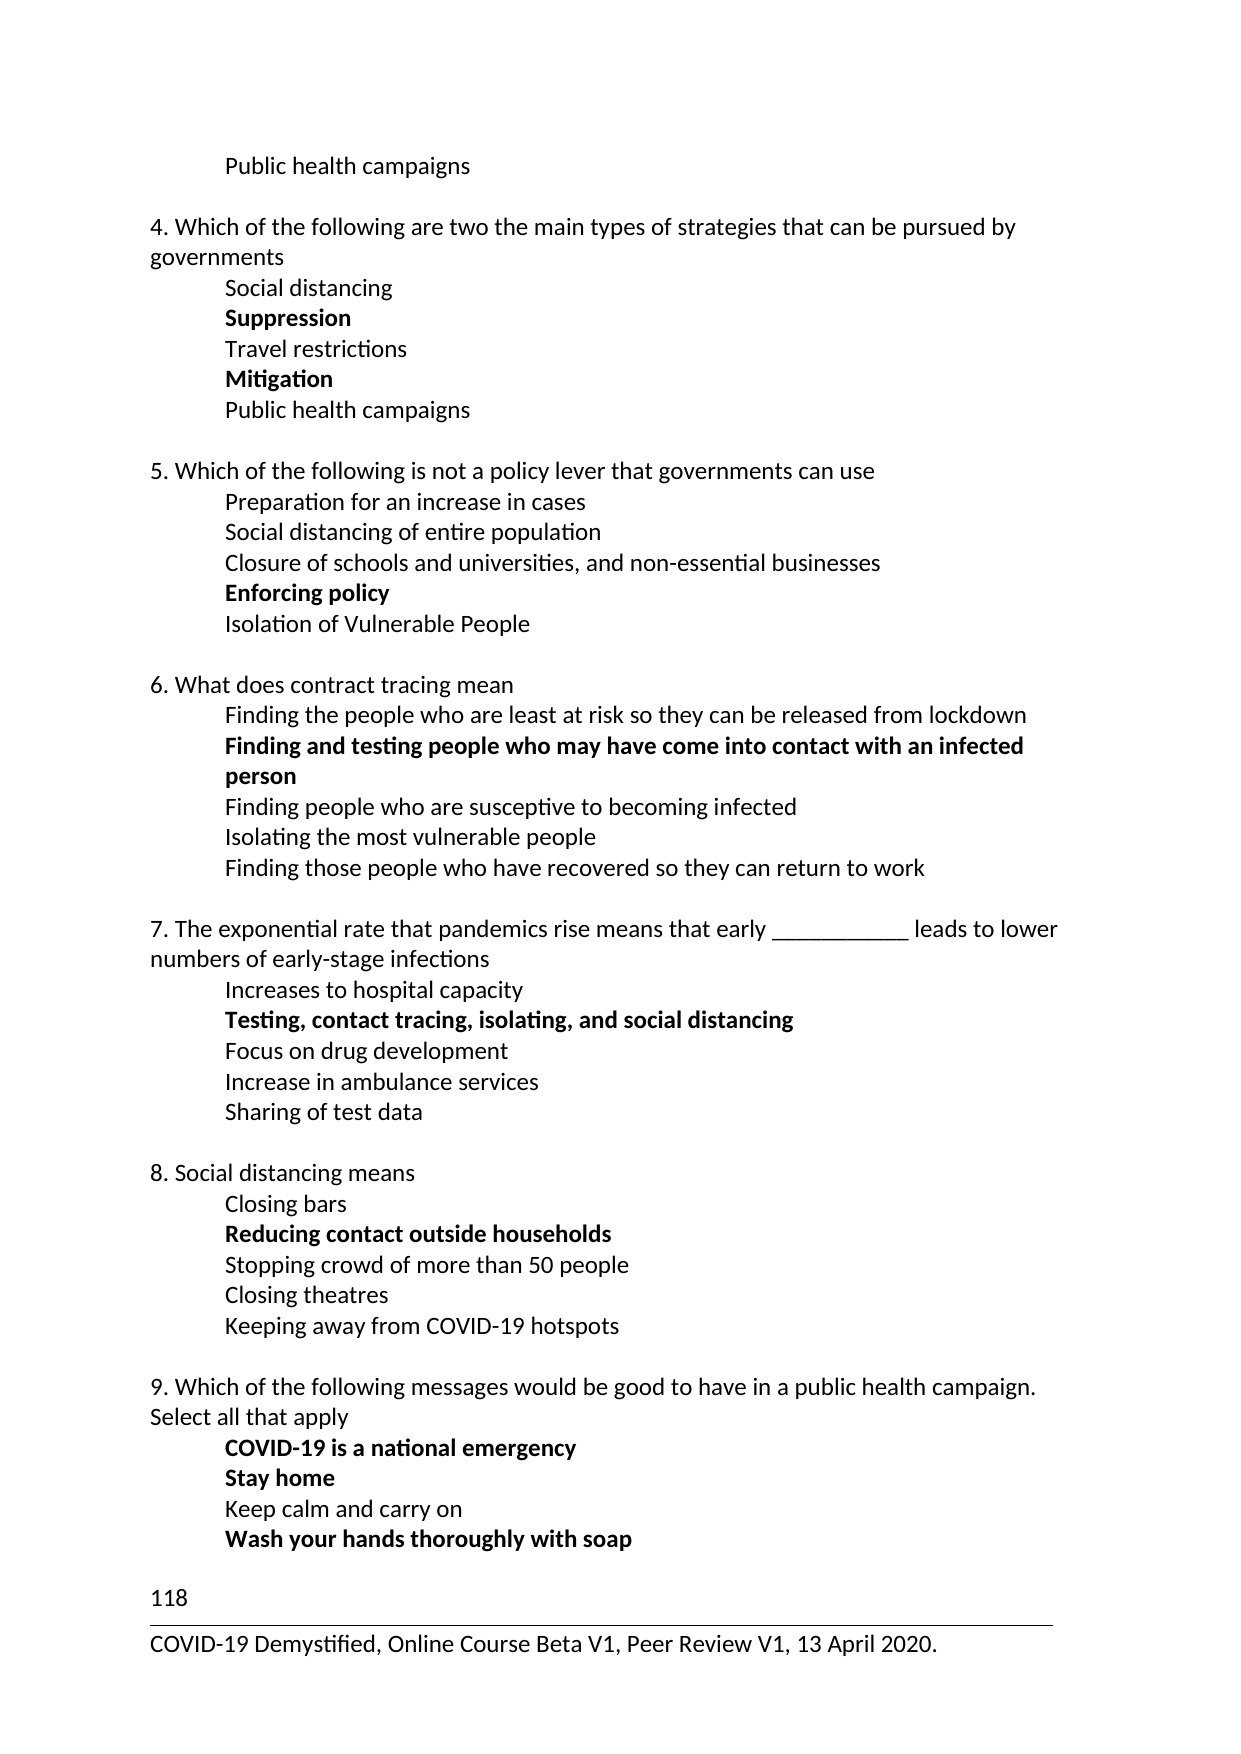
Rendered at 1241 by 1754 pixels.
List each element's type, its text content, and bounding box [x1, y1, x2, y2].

text Enforcing policy [225, 577, 1090, 608]
text Stopping crowd of more than 50 people [225, 1249, 1090, 1279]
text 6. What does contract tracing mean [150, 669, 1090, 699]
text Stay home [225, 1462, 1090, 1493]
text Finding and testing people who may have come into contact with an infected person [225, 730, 1090, 791]
text Closing bars [225, 1188, 1090, 1218]
text Increase in ambulance services [225, 1066, 1090, 1096]
text 5. Which of the following is not a policy lever that governments can use [150, 455, 1090, 486]
text COVID-19 is a national emergency [225, 1432, 1090, 1462]
text Social distancing [225, 272, 1090, 303]
text Finding the people who are least at risk so they can be released from lockdown [225, 699, 1090, 730]
text Reducing contact outside households [225, 1218, 1090, 1249]
text Public health campaigns [225, 150, 1090, 181]
text Keep calm and carry on [225, 1493, 1090, 1523]
text Focus on drug development [225, 1035, 1090, 1066]
text Public health campaigns [225, 394, 1090, 425]
text Travel restrictions [225, 333, 1090, 364]
text Wash your hands thoroughly with soap [225, 1523, 1090, 1554]
text Social distancing of entire population [225, 516, 1090, 547]
text 7. The exponential rate that pandemics rise means that early ___________ leads to lower numbers of early-stage infections [150, 913, 1090, 974]
text Finding those people who have recovered so they can return to work [225, 852, 1090, 882]
text Sharing of test data [225, 1096, 1090, 1127]
text 8. Social distancing means [150, 1157, 1090, 1188]
text Keeping away from COVID-19 hotspots [225, 1310, 1090, 1340]
text Isolation of Vulnerable People [225, 608, 1090, 638]
text Preparation for an increase in cases [225, 486, 1090, 516]
text Testing, contact tracing, isolating, and social distancing [225, 1004, 1090, 1035]
text Isolating the most vulnerable people [225, 821, 1090, 852]
text Increases to hospital capacity [225, 974, 1090, 1004]
text Finding people who are susceptive to becoming infected [225, 791, 1090, 821]
text Mitigation [150, 364, 1090, 394]
text Suppression [150, 303, 1090, 333]
text Closing theatres [225, 1279, 1090, 1310]
text 4. Which of the following are two the main types of strategies that can be pursued by governments [150, 211, 1090, 272]
text Closure of schools and universities, and non-essential businesses [225, 547, 1090, 577]
text 9. Which of the following messages would be good to have in a public health campaign. Select all that apply [150, 1371, 1090, 1432]
